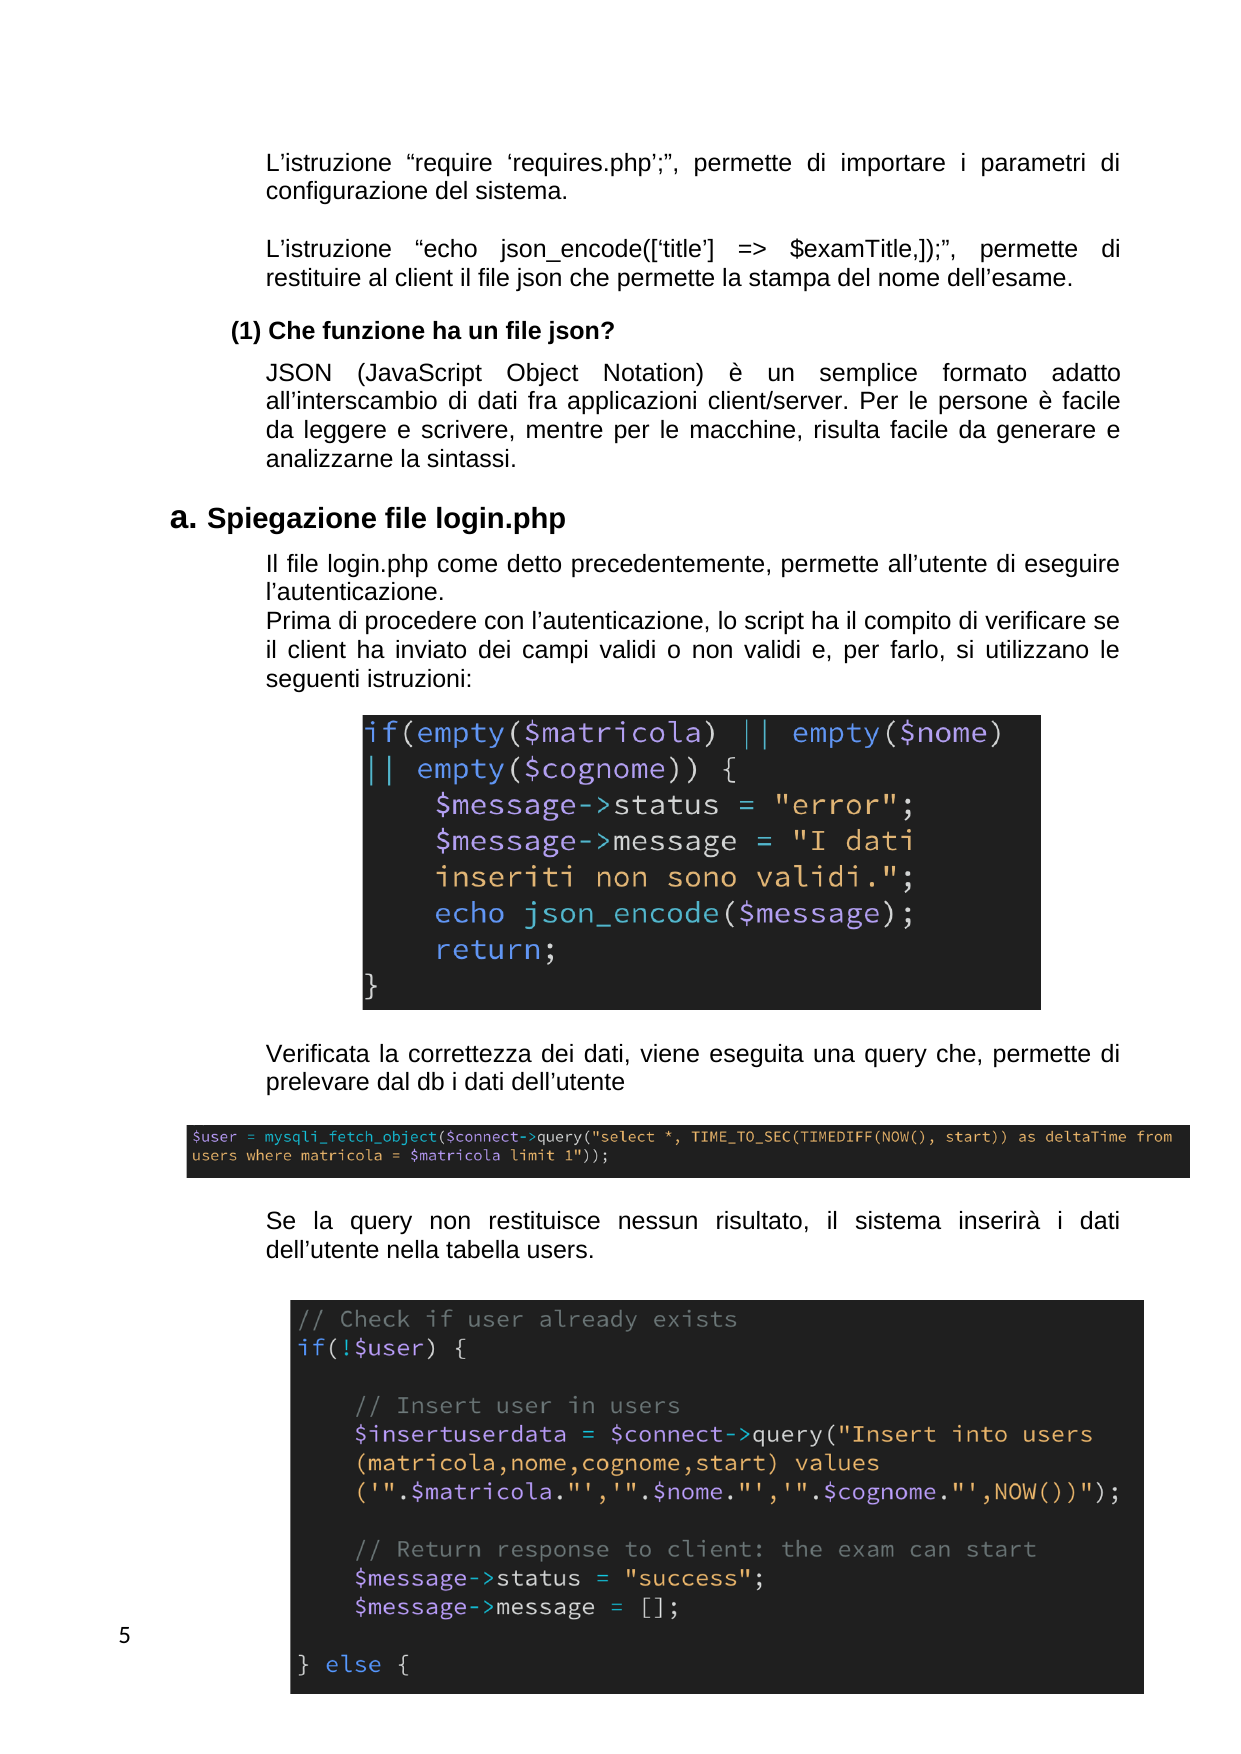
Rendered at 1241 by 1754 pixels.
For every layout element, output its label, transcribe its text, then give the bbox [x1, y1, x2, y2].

picture [362, 715, 1041, 1010]
picture [186, 1125, 1190, 1178]
list Che funzione ha un file json? [231, 316, 1122, 345]
text Il file login.php come detto precedentemente, permette all’utente di eseguire l’autenticazione. Prima di procedere con l’autenticazione, lo script ha il compito di verificare se il client ha inviato dei campi validi o non validi e, per farlo, si utilizzano le seguenti istruzioni: [266, 548, 1122, 692]
text Spiegazione file login.php [169, 498, 1122, 536]
text L’istruzione “require ‘requires.php’;”, permette di importare i parametri di configurazione del sistema. [266, 148, 1122, 205]
text Verificata la correttezza dei dati, viene eseguita una query che, permette di prelevare dal db i dati dell’utente [266, 1039, 1122, 1096]
picture [290, 1300, 1144, 1694]
text Se la query non restituisce nessun risultato, il sistema inserirà i dati dell’utente nella tabella users. [266, 1178, 1122, 1264]
text JSON (JavaScript Object Notation) è un semplice formato adatto all’interscambio di dati fra applicazioni client/server. Per le persone è facile da leggere e scrivere, mentre per le macchine, risulta facile da generare e analizzarne la sintassi. [266, 358, 1122, 473]
text L’istruzione “echo json_encode([‘title’] => $examTitle,]);”, permette di restituire al client il file json che permette la stampa del nome dell’esame. [266, 234, 1122, 291]
